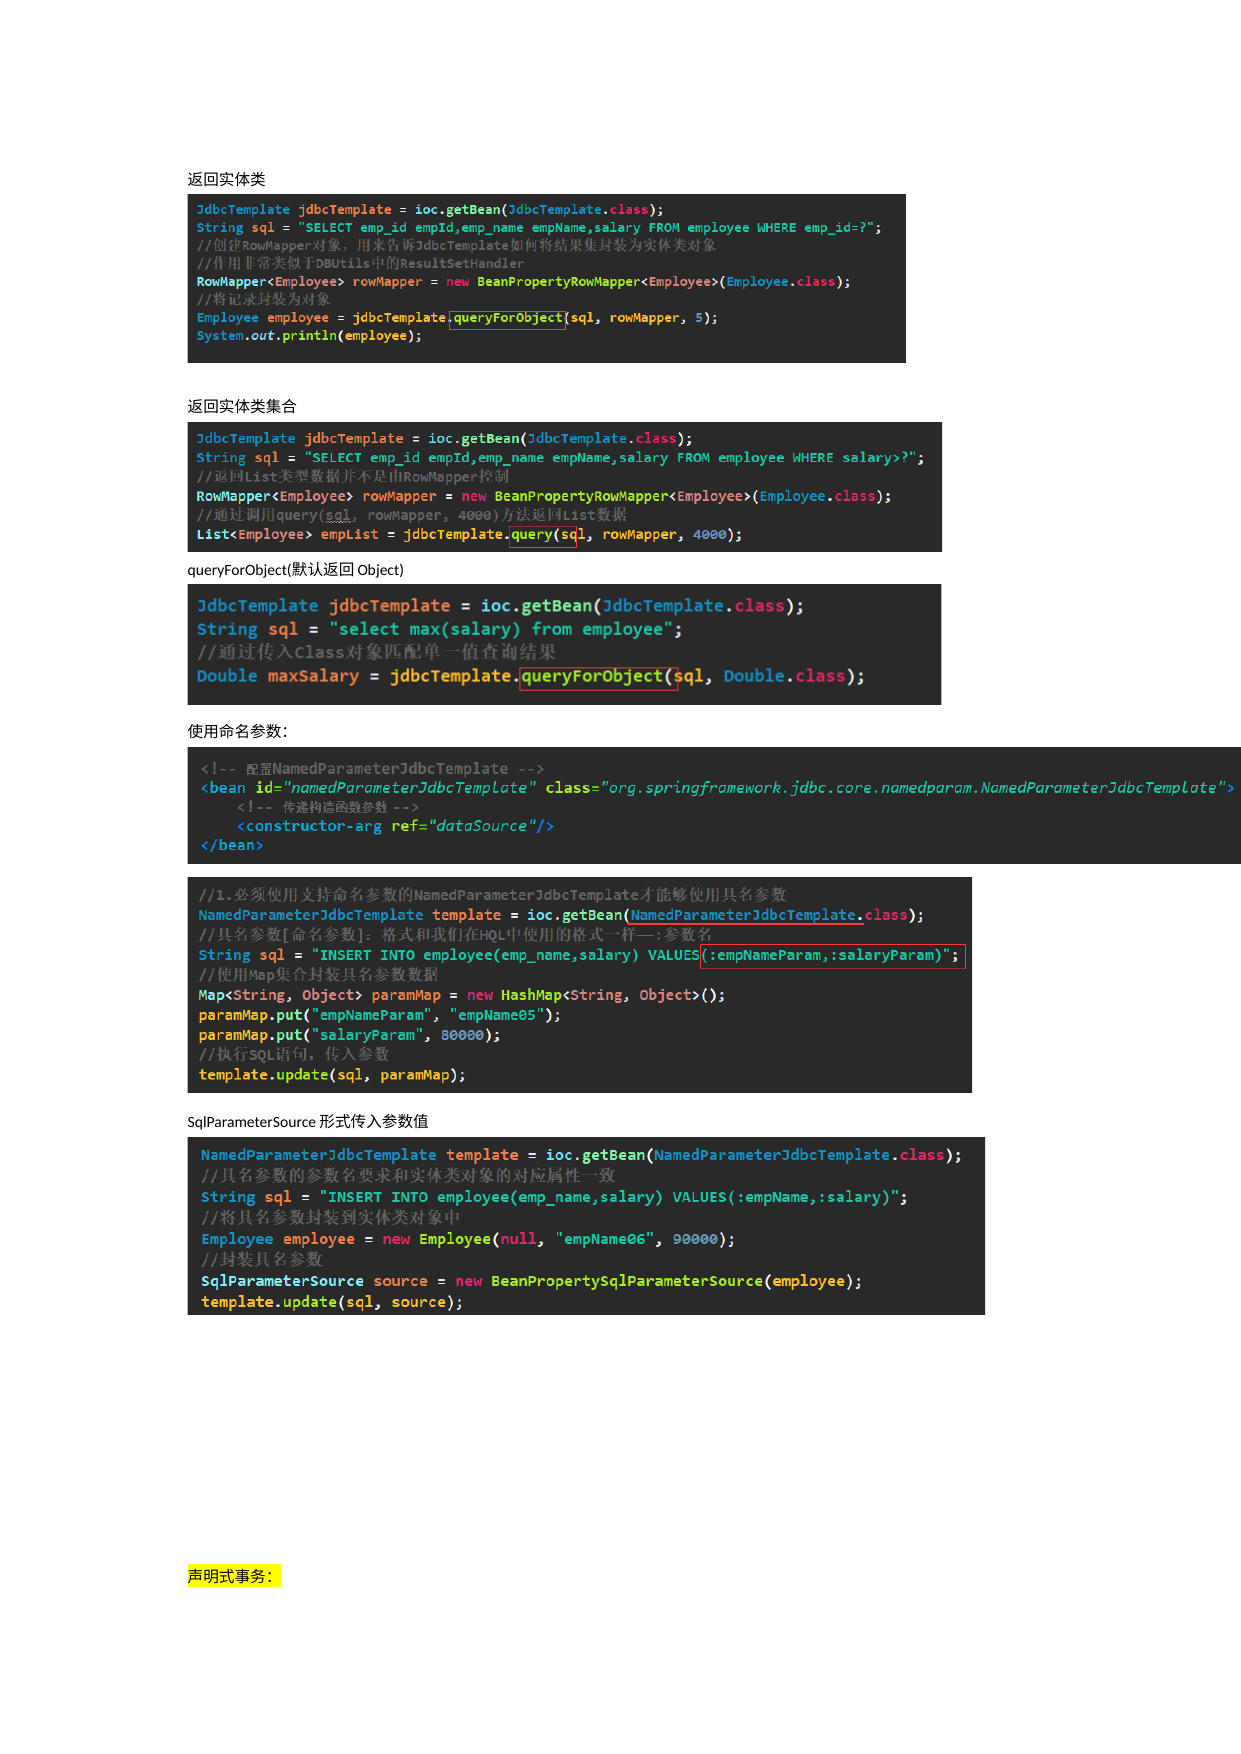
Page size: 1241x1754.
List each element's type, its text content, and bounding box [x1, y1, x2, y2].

text queryForObject(默认返回Object) [187, 552, 1053, 584]
text 声明式事务： [187, 1559, 1053, 1592]
picture [187, 422, 943, 552]
picture [187, 584, 942, 705]
picture [187, 194, 906, 363]
text 返回实体类集合 [187, 389, 1053, 422]
text SqlParameterSource形式传入参数值 [187, 1104, 1053, 1137]
picture [187, 747, 1241, 864]
text 返回实体类 [187, 162, 1053, 194]
picture [187, 1137, 986, 1315]
text 使用命名参数： [187, 714, 1053, 747]
picture [187, 877, 973, 1093]
